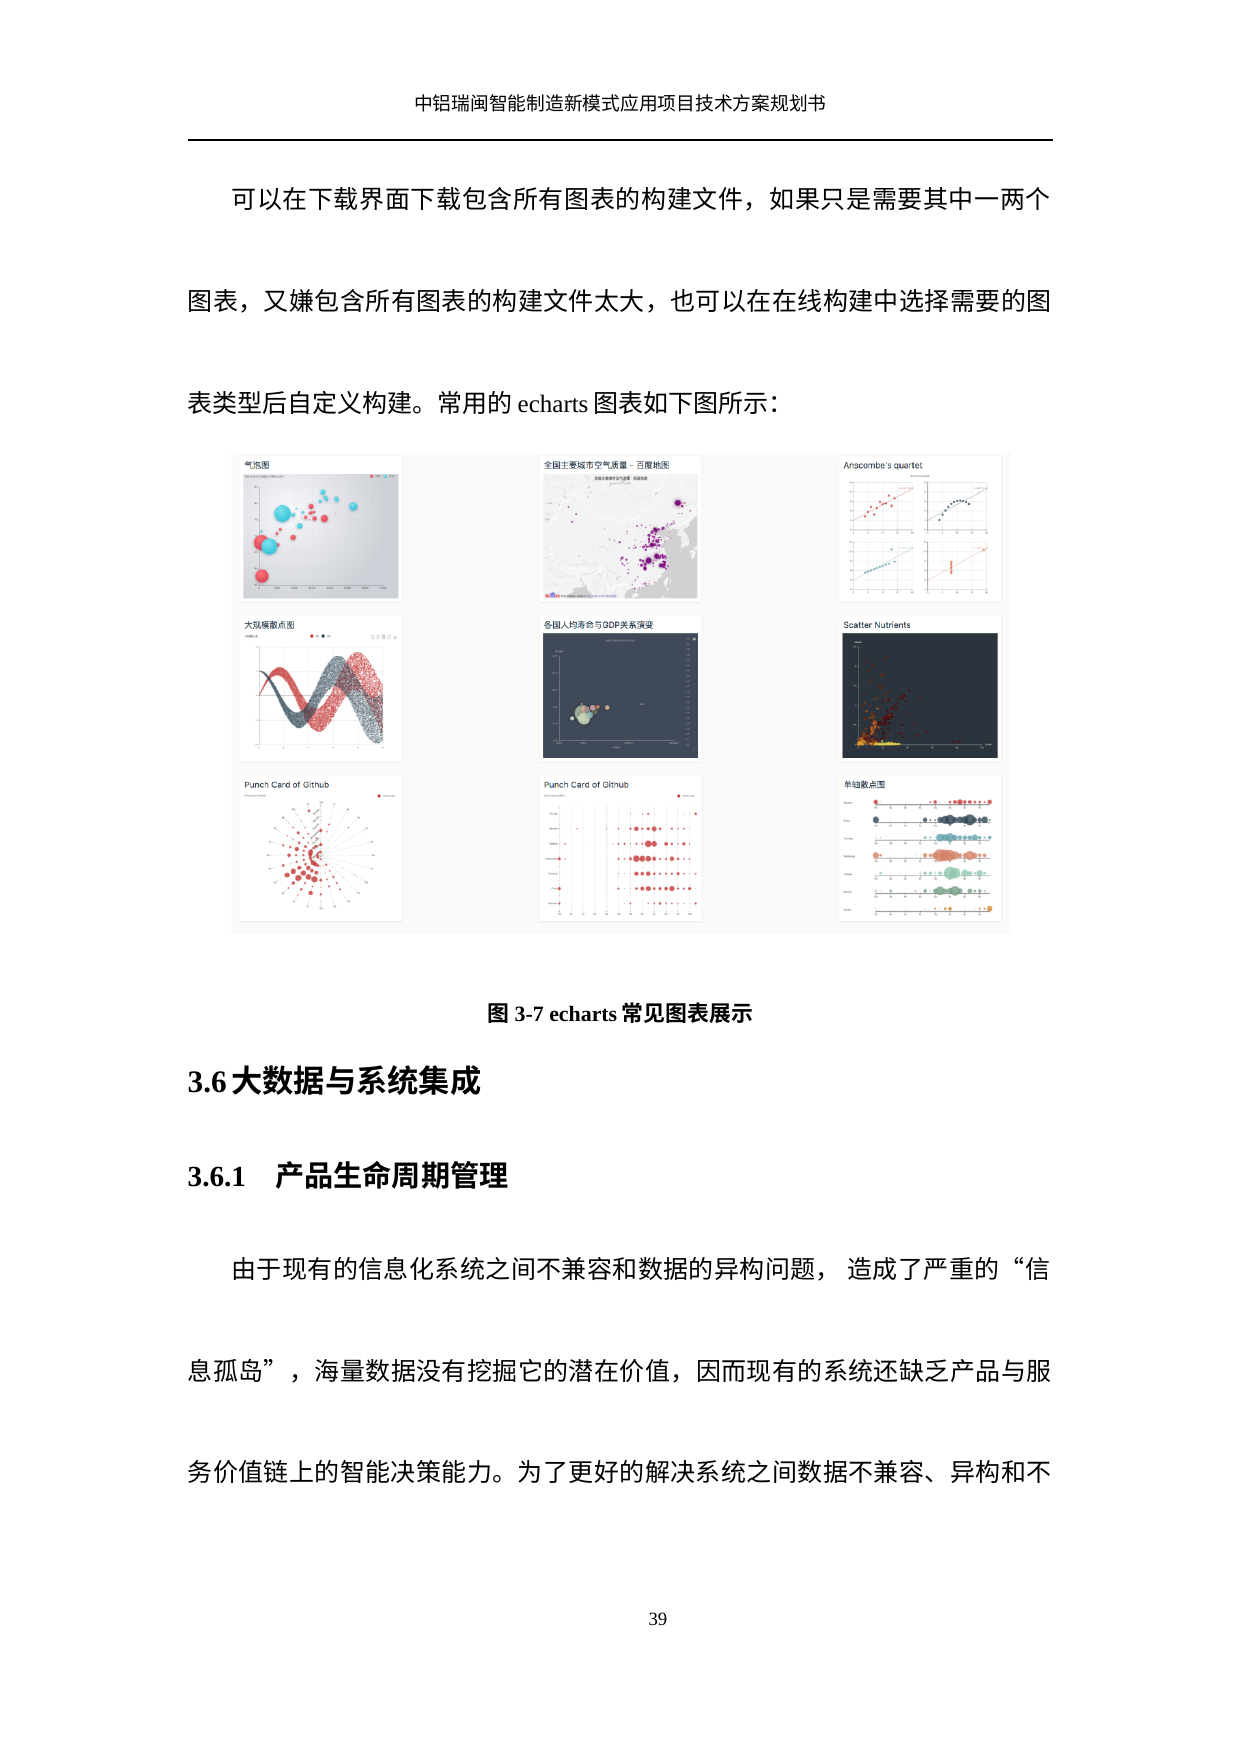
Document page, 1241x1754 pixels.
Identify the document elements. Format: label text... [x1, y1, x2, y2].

subtitle 产品生命周期管理 [187, 1153, 1053, 1195]
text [187, 1233, 1053, 1505]
text 可以在下载界面下载包含所有图表的构建文件，如果只是需要其中一两个图表，又嫌包含所有图表的构建文件太大，也可以在在线构建中选择需要的图表类型后自定义构建。常用的echarts图表如下图所示： [187, 164, 1053, 436]
subtitle 大数据与系统集成 [187, 1045, 1053, 1113]
picture [231, 453, 1011, 934]
